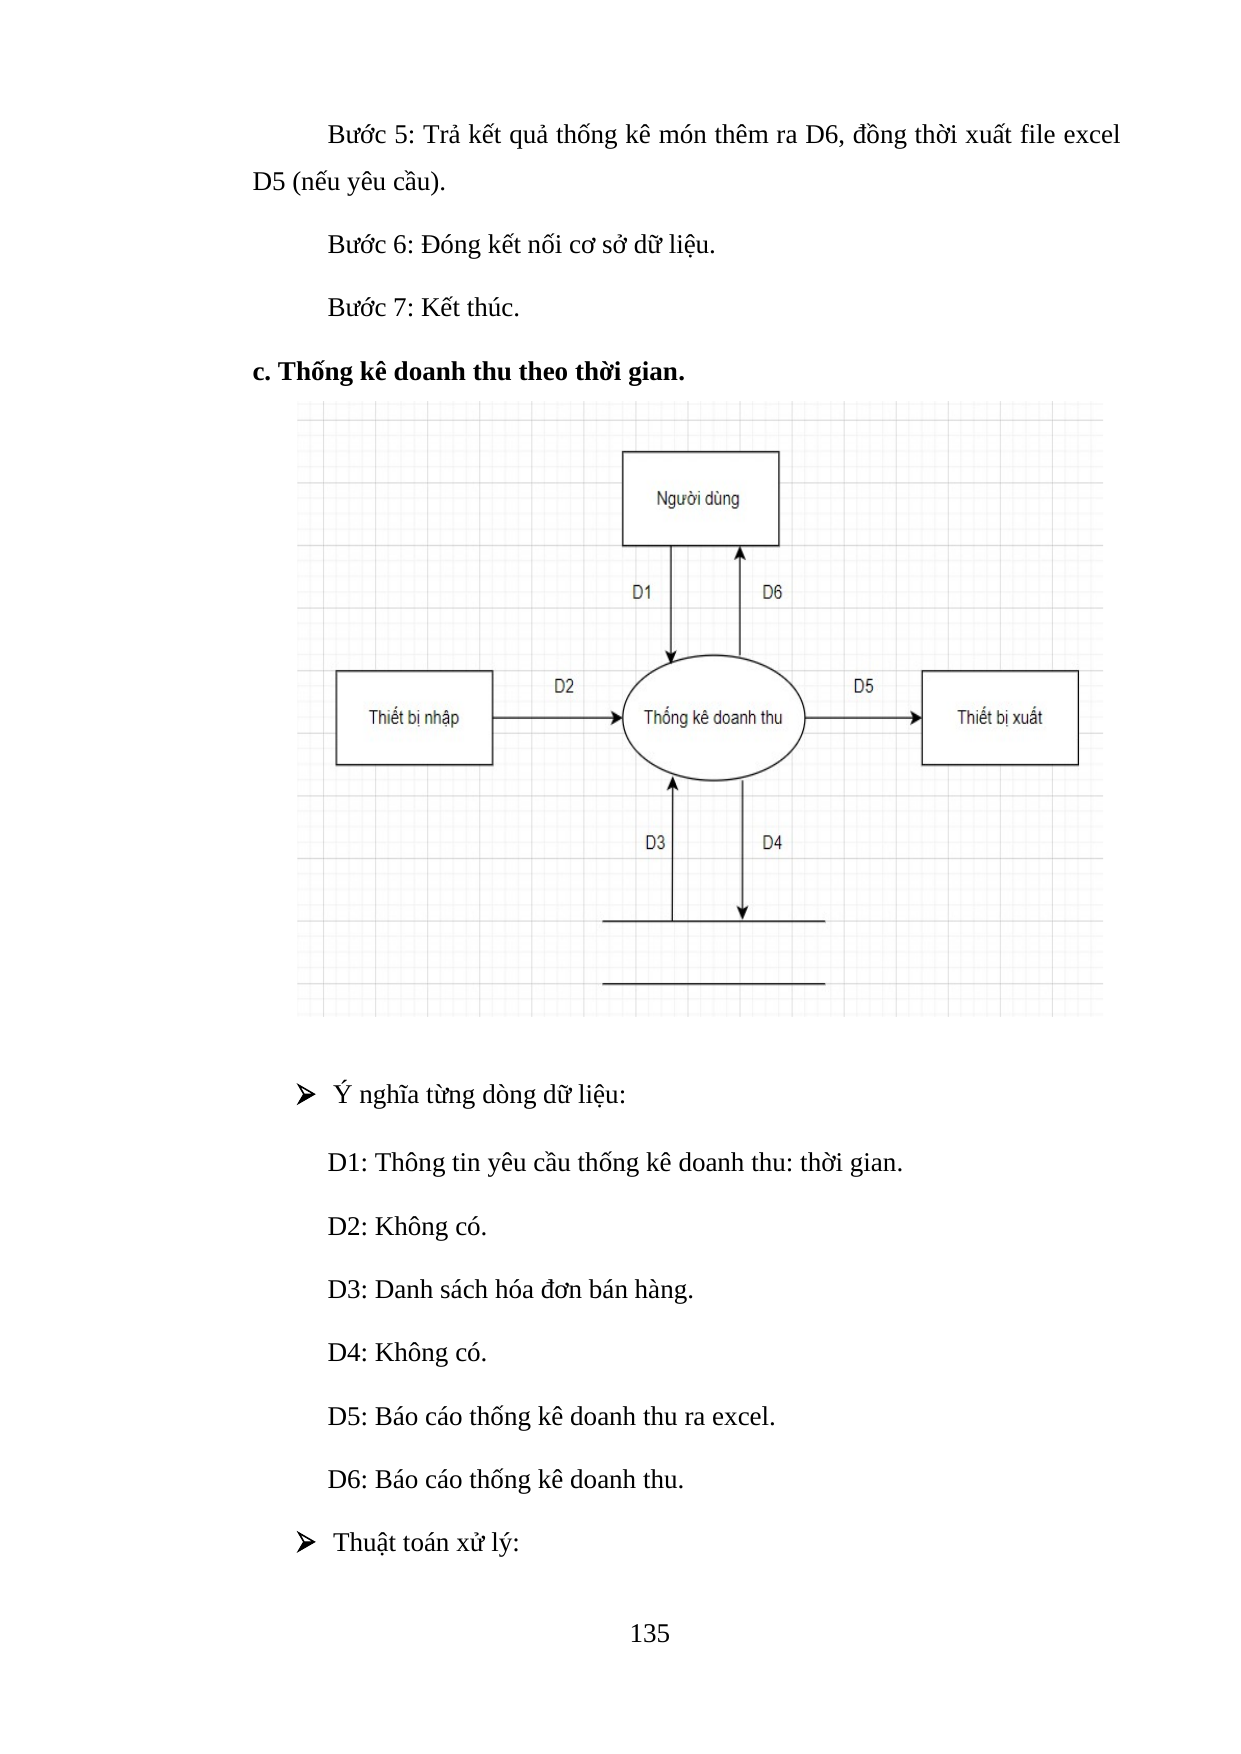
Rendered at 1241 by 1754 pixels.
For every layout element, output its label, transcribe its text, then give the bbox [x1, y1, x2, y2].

text D6: Báo cáo thống kê doanh thu. [252, 1463, 1122, 1494]
text Bước 6: Đóng kết nối cơ sở dữ liệu. [327, 228, 1122, 259]
text D1: Thông tin yêu cầu thống kê doanh thu: thời gian. [252, 1146, 1122, 1177]
text D5: Báo cáo thống kê doanh thu ra excel. [252, 1400, 1122, 1431]
text Bước 5: Trả kết quả thống kê món thêm ra D6, đồng thời xuất file excel D5 (nếu yêu cầu). [252, 118, 1122, 196]
text D3: Danh sách hóa đơn bán hàng. [252, 1273, 1122, 1304]
picture [297, 401, 1104, 1017]
text D2: Không có. [252, 1210, 1122, 1241]
list Ý nghĩa từng dòng dữ liệu: [295, 1079, 1122, 1110]
text D4: Không có. [252, 1336, 1122, 1367]
text Bước 7: Kết thúc. [252, 291, 1122, 323]
list Thuật toán xử lý: [295, 1526, 1122, 1558]
subtitle c. Thống kê doanh thu theo thời gian. [177, 355, 1122, 386]
